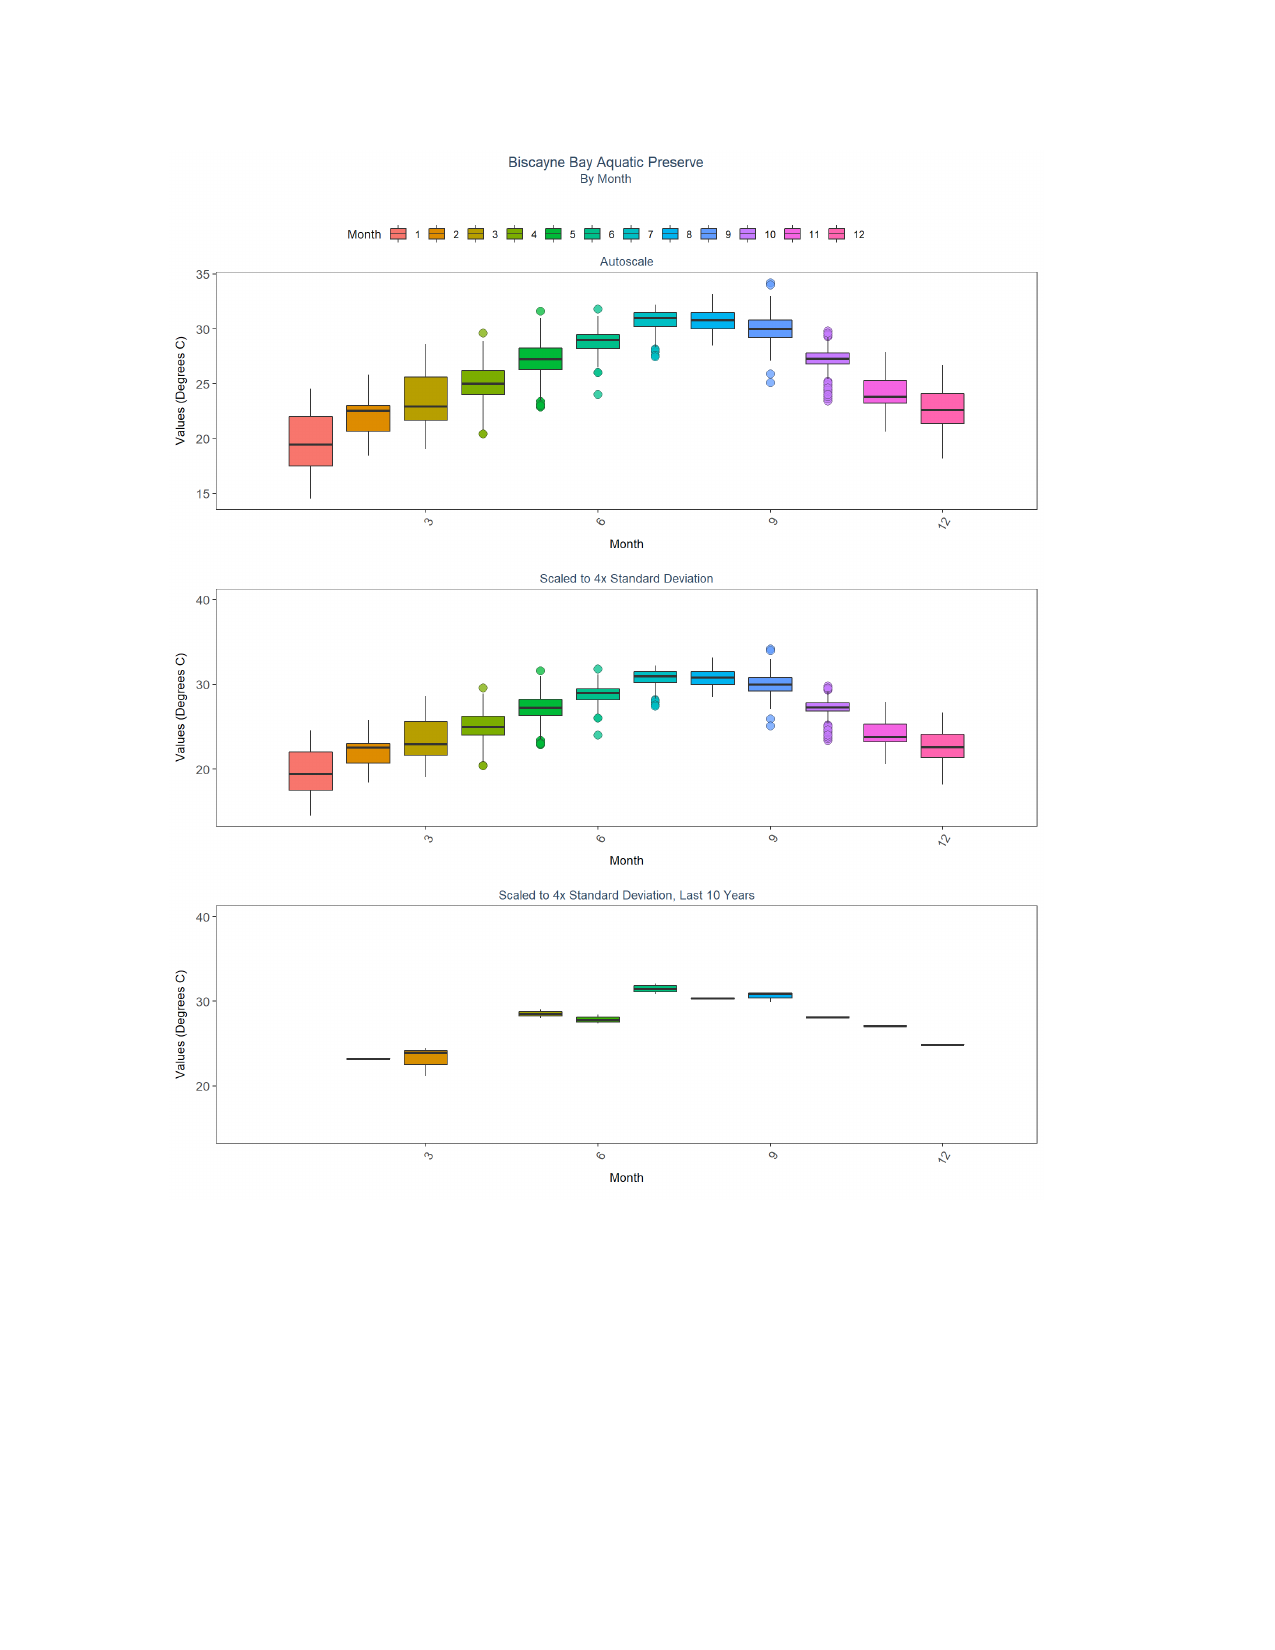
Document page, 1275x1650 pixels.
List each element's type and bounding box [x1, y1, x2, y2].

picture [168, 150, 1044, 1200]
